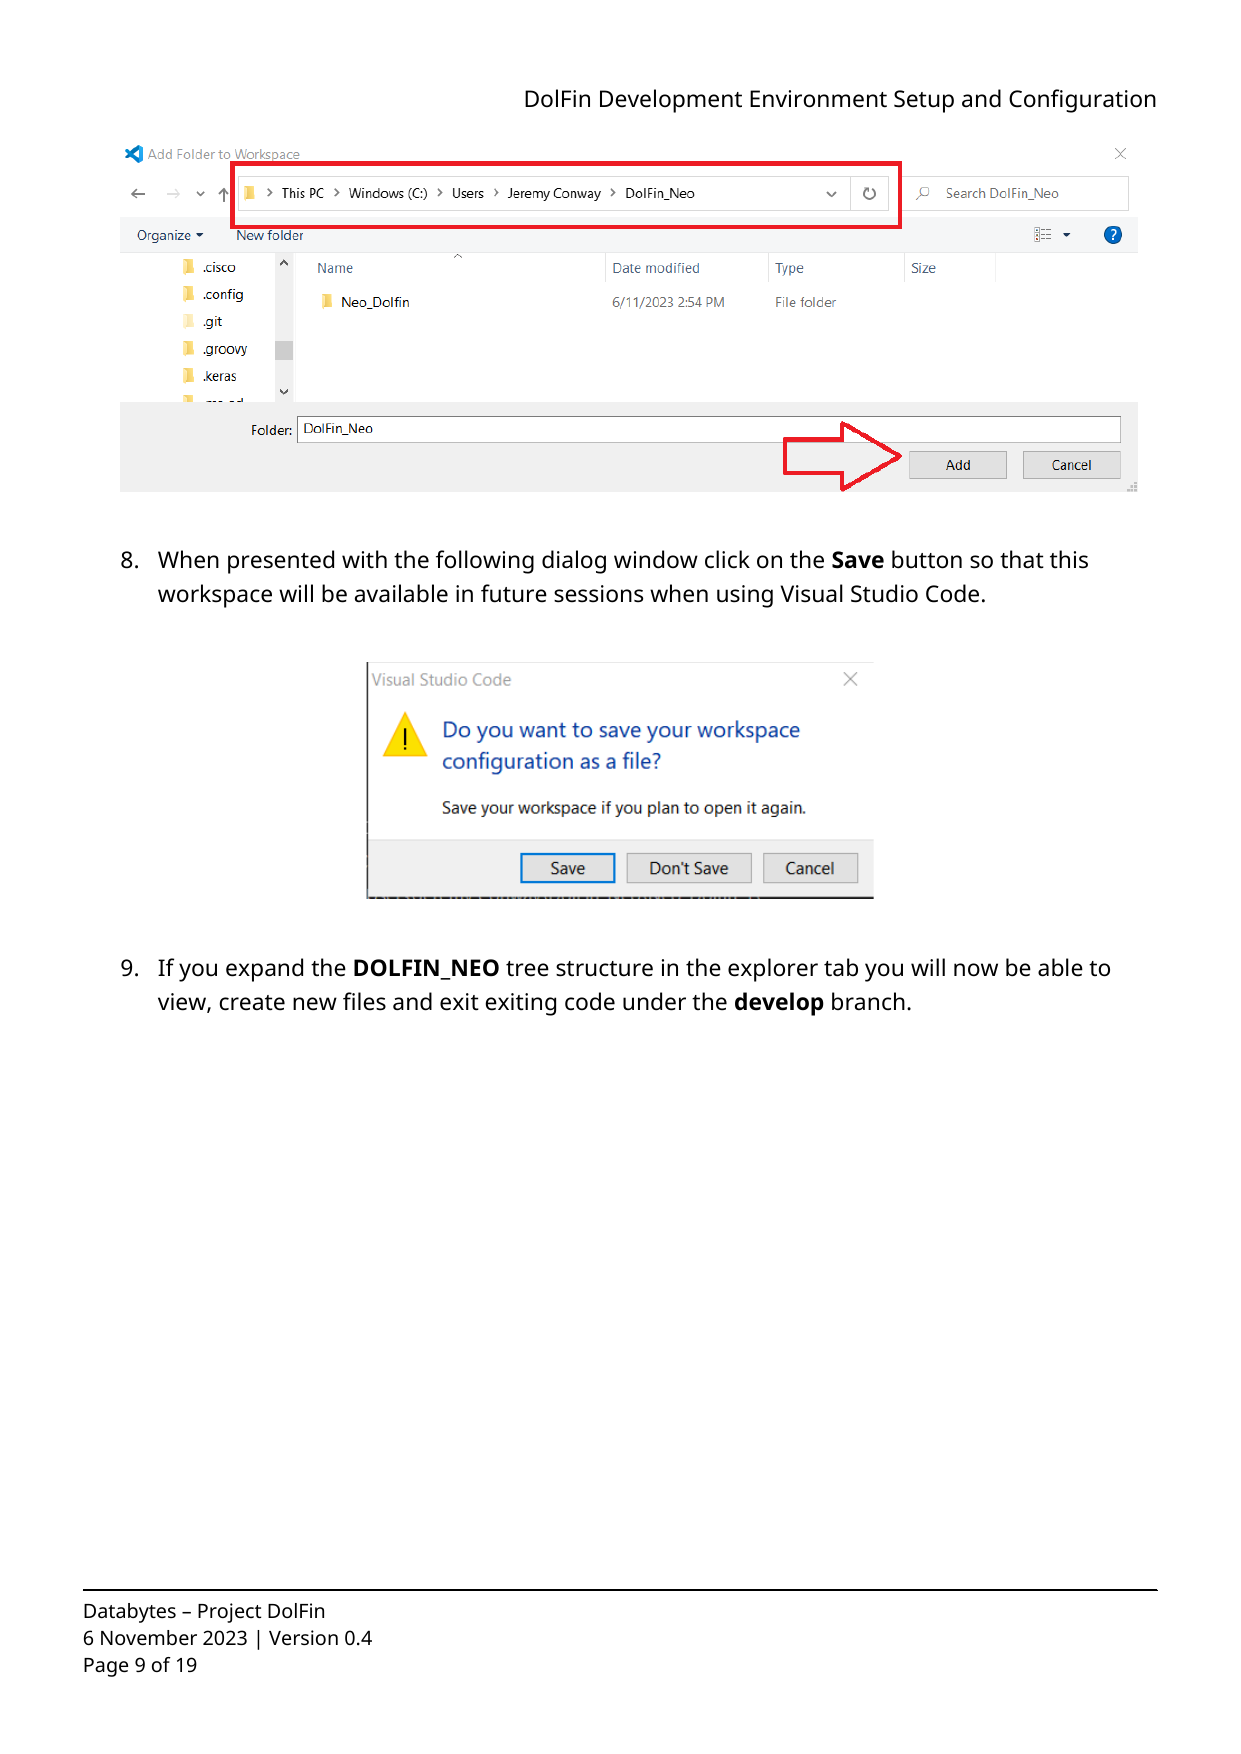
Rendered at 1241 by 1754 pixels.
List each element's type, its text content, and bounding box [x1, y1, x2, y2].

picture [120, 138, 1139, 492]
picture [366, 662, 874, 899]
list When presented with the following dialog window click on the Save button so that this workspace will be available in future sessions when using Visual Studio Code. [120, 544, 1157, 609]
list If you expand the DOLFIN_NEO tree structure in the explorer tab you will now be able to view, create new files and exit exiting code under the develop branch.. [120, 952, 1157, 1017]
